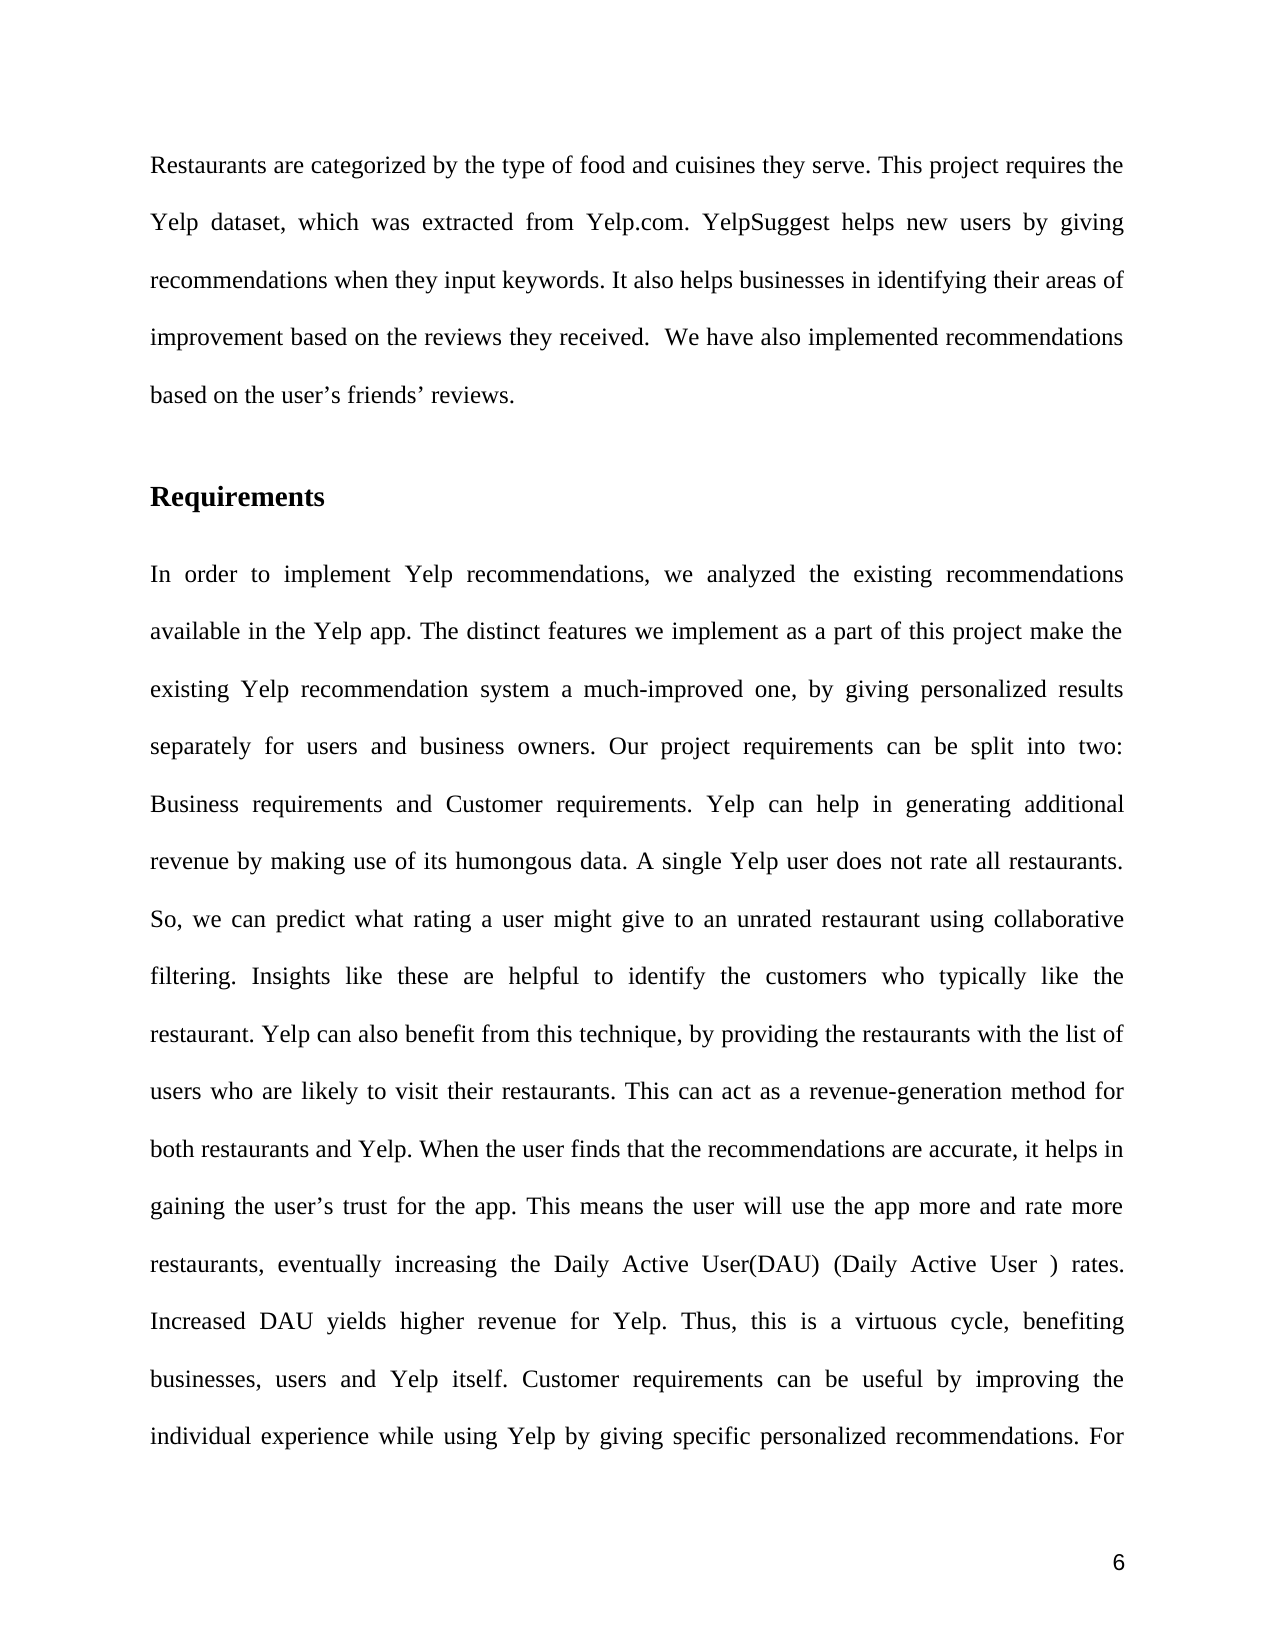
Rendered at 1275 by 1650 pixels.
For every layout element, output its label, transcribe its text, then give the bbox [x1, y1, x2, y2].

text Restaurants are categorized by the type of food and cuisines they serve. This project requires the Yelp dataset, which was extracted from Yelp.com. YelpSuggest helps new users by giving recommendations when they input keywords. It also helps businesses in identifying their areas of improvement based on the reviews they received. We have also implemented recommendations based on the user’s friends’ reviews. [150, 150, 1125, 409]
subtitle Requirements [150, 479, 1125, 513]
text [150, 559, 1125, 1450]
